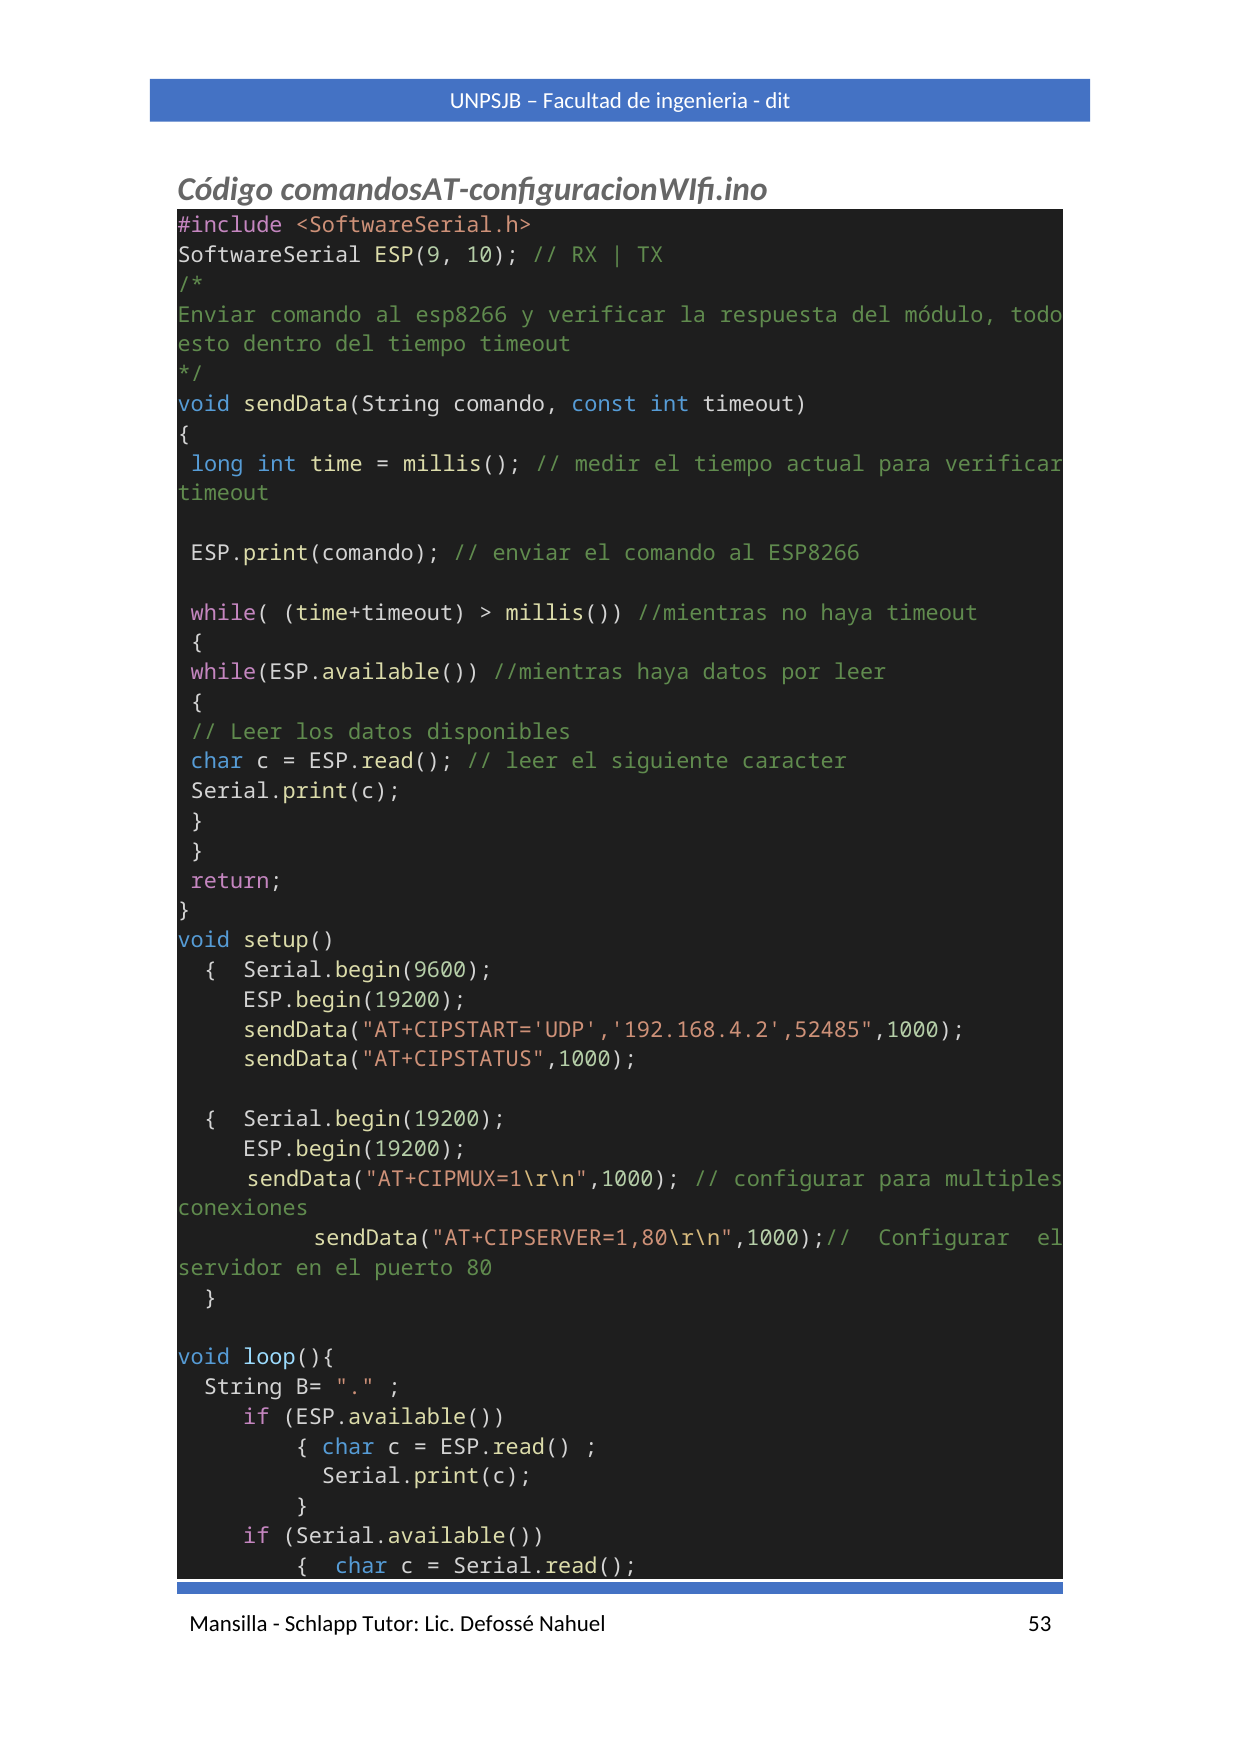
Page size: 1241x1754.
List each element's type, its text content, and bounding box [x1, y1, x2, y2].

text { [177, 418, 1063, 447]
text void loop(){ [177, 1341, 1063, 1371]
text } [177, 805, 1063, 835]
text ESP.begin(19200); [177, 984, 1063, 1013]
text } [177, 1282, 1063, 1311]
text void sendData(String comando, const int timeout) [177, 388, 1063, 418]
text } [177, 1490, 1063, 1520]
text */ [177, 358, 1063, 388]
text { Serial.begin(9600); [177, 954, 1063, 984]
text { [177, 686, 1063, 716]
text } [177, 894, 1063, 924]
text sendData("AT+CIPSTART='UDP','192.168.4.2',52485",1000); [177, 1013, 1063, 1043]
text char c = ESP.read(); // leer el siguiente caracter [177, 745, 1063, 775]
text if (Serial.available()) [177, 1520, 1063, 1550]
text long int time = millis(); // medir el tiempo actual para verificar timeout [177, 447, 1063, 507]
subtitle Código comandosAT-configuracionWIfi.ino [177, 168, 1063, 209]
text sendData("AT+CIPMUX=1\r\n",1000); // configurar para multiples conexiones [177, 1162, 1063, 1222]
text } [177, 835, 1063, 864]
text while( (time+timeout) > millis()) //mientras no haya timeout [177, 596, 1063, 626]
text while(ESP.available()) //mientras haya datos por leer [177, 656, 1063, 686]
text String B= "." ; [177, 1371, 1063, 1401]
text sendData("AT+CIPSERVER=1,80\r\n",1000);// Configurar el servidor en el puerto 80 [177, 1222, 1063, 1282]
text #include <SoftwareSerial.h> [177, 209, 1063, 239]
text { char c = Serial.read(); [177, 1550, 1063, 1579]
text Serial.print(c); [177, 775, 1063, 805]
text { Serial.begin(19200); [177, 1103, 1063, 1133]
text ESP.begin(19200); [177, 1133, 1063, 1162]
text Enviar comando al esp8266 y verificar la respuesta del módulo, todo esto dentro del tiempo timeout [177, 298, 1063, 358]
text { char c = ESP.read() ; [177, 1431, 1063, 1460]
text sendData("AT+CIPSTATUS",1000); [177, 1043, 1063, 1073]
text void setup() [177, 924, 1063, 954]
text // Leer los datos disponibles [177, 716, 1063, 745]
text Serial.print(c); [177, 1460, 1063, 1490]
text { [177, 626, 1063, 656]
text SoftwareSerial ESP(9, 10); // RX | TX [177, 239, 1063, 269]
text ESP.print(comando); // enviar el comando al ESP8266 [177, 537, 1063, 567]
text if (ESP.available()) [177, 1401, 1063, 1431]
text /* [177, 269, 1063, 298]
text return; [177, 864, 1063, 894]
